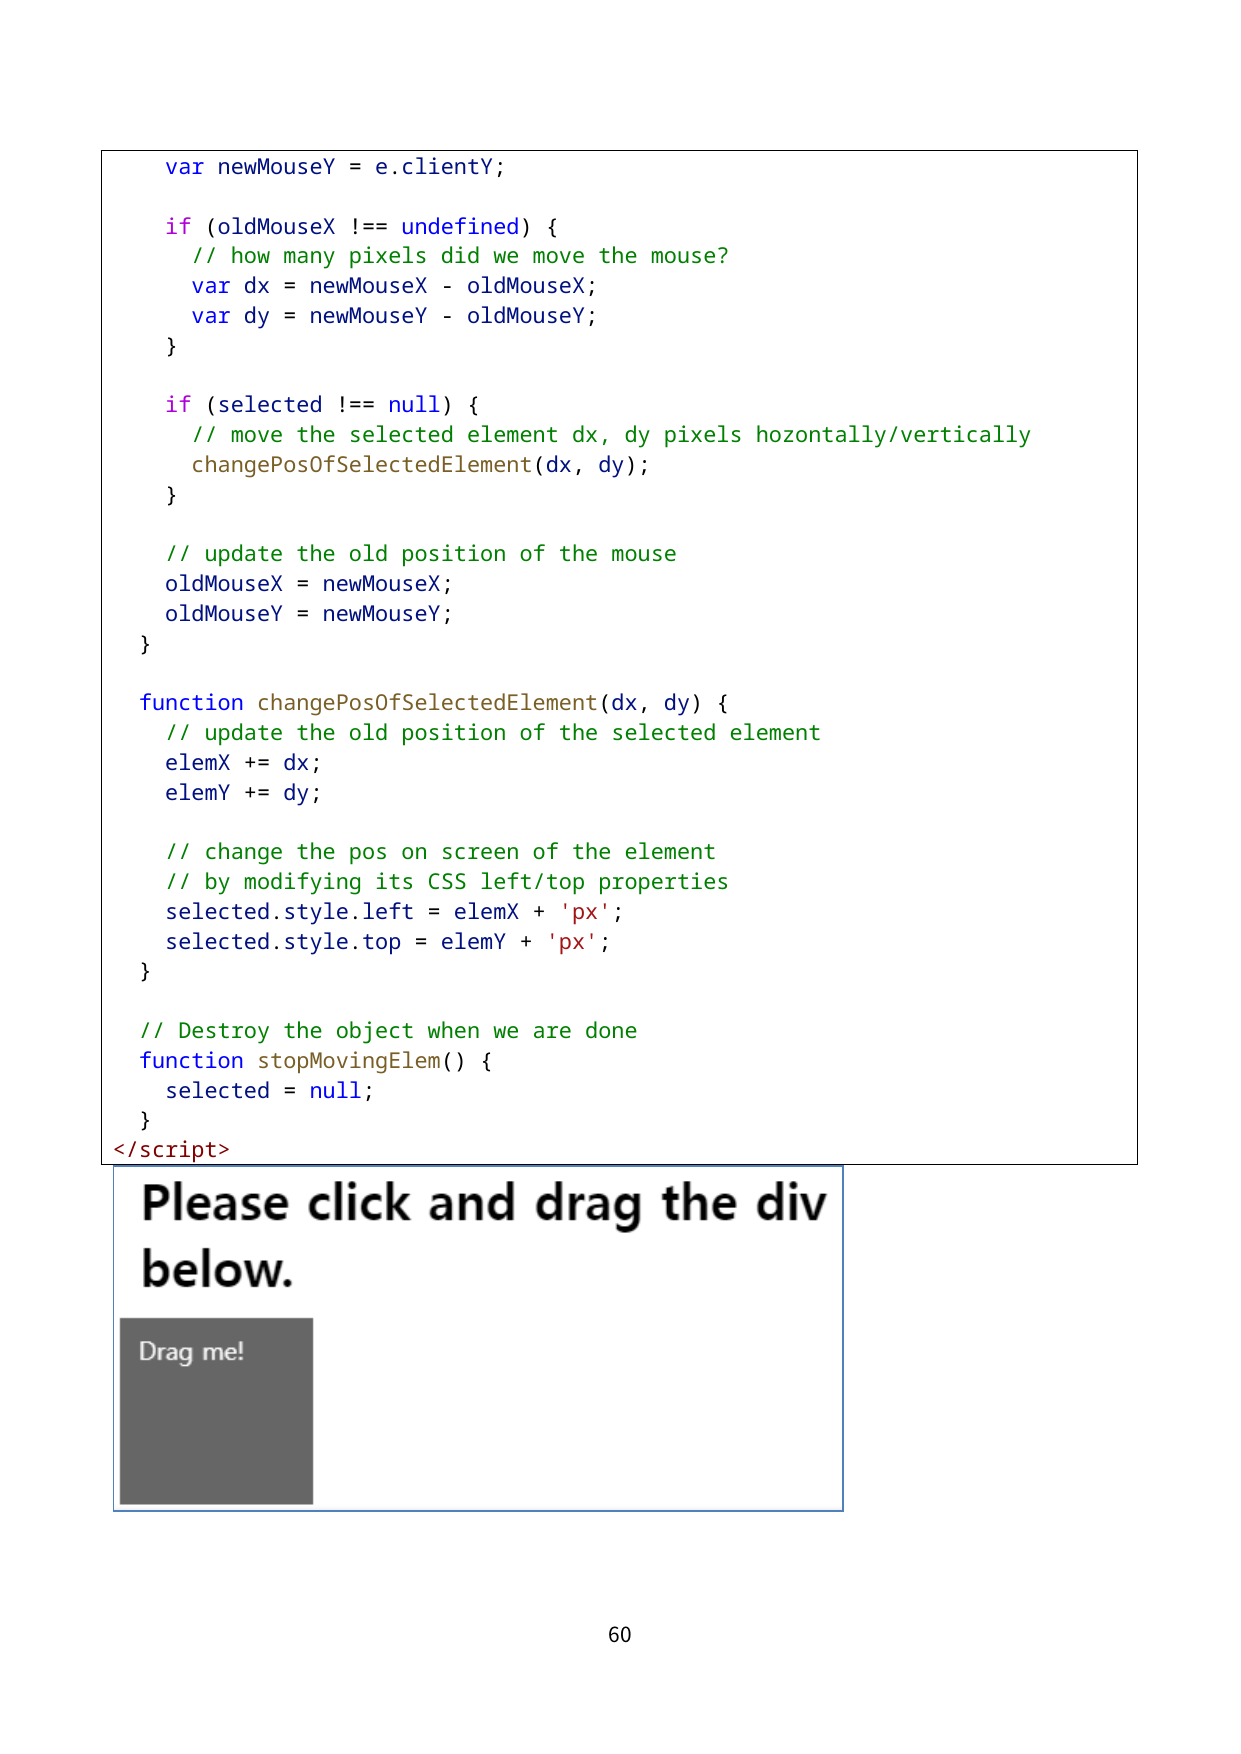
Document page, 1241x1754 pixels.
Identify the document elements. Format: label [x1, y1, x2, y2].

picture [114, 1167, 842, 1510]
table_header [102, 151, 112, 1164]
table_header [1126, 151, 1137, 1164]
